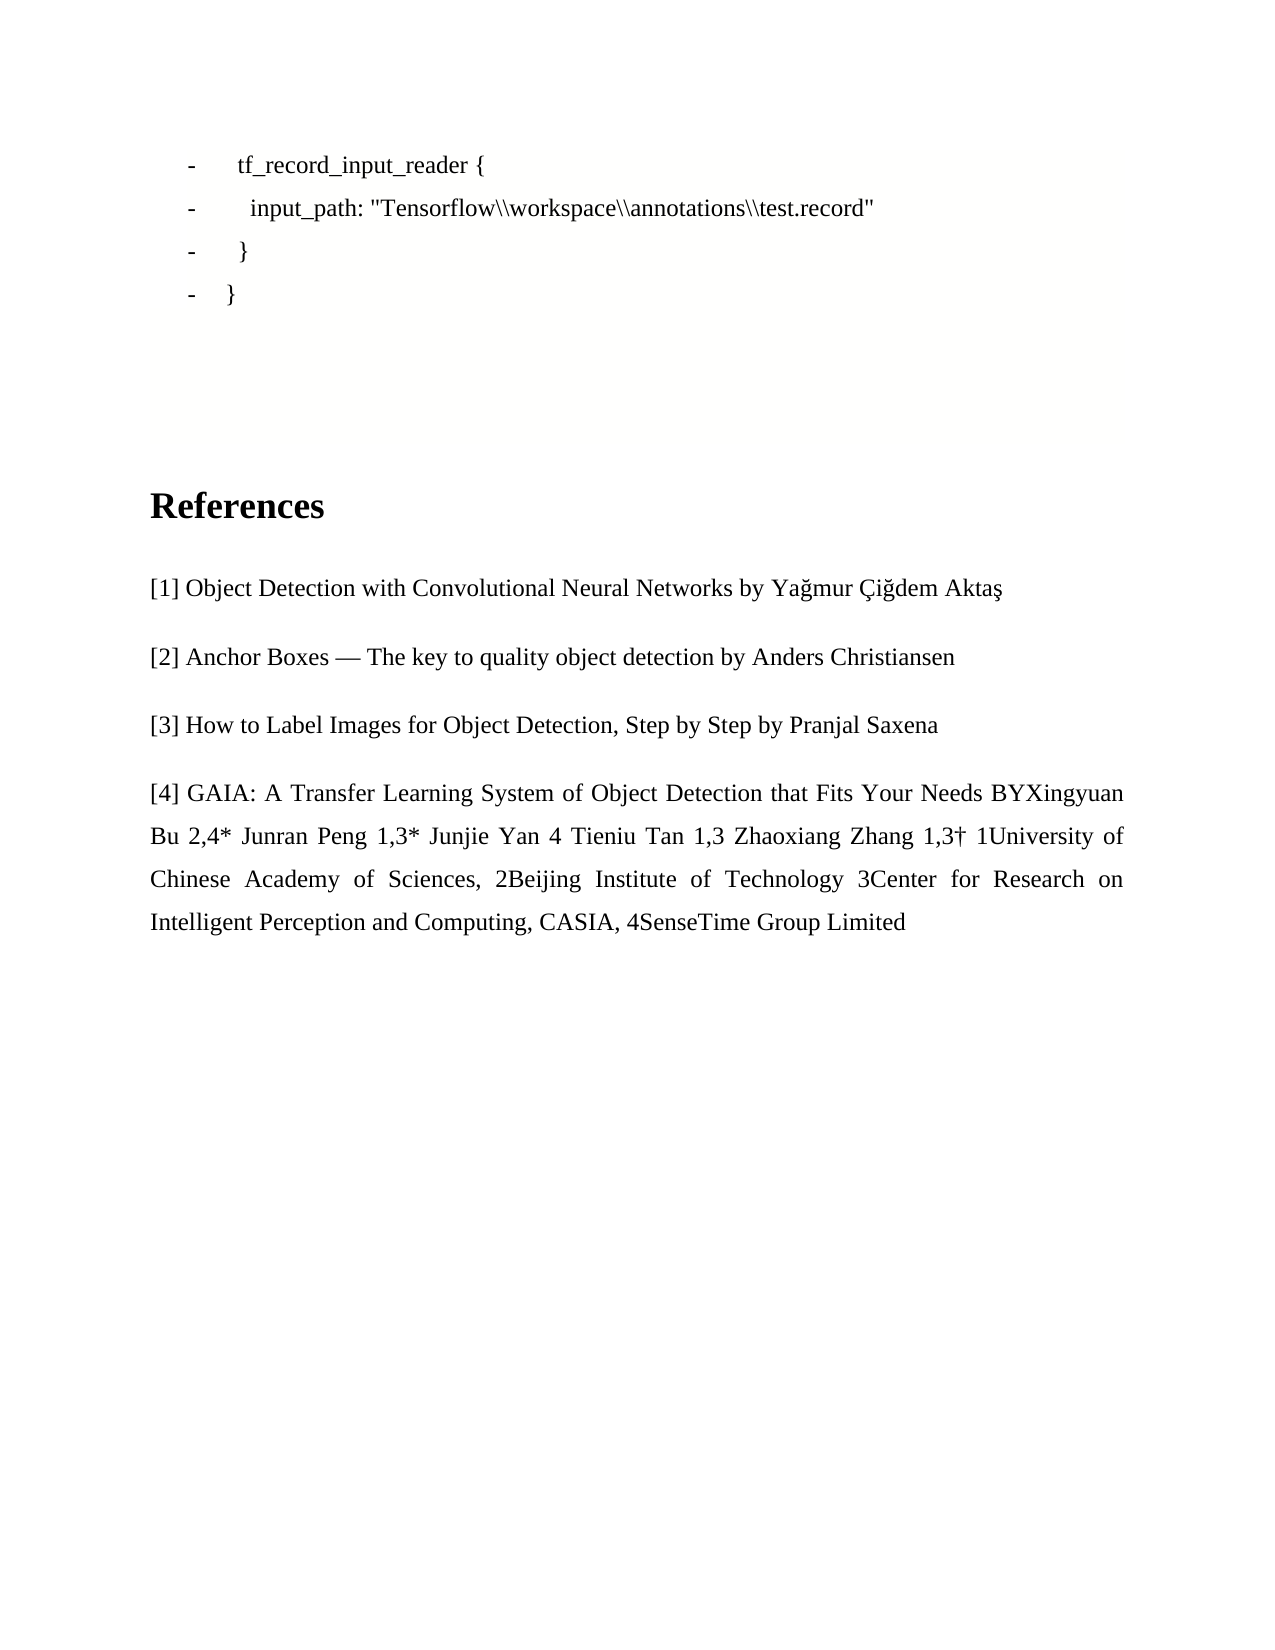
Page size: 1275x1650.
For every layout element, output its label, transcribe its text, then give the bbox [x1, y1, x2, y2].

list } [187, 279, 1125, 308]
text [3] How to Label Images for Object Detection, Step by Step by Pranjal Saxena [150, 710, 1125, 738]
list } [187, 236, 1125, 265]
list tf_record_input_reader { [187, 150, 1125, 179]
list input_path: "Tensorflow\\workspace\\annotations\\test.record" [187, 193, 1125, 222]
text References [150, 484, 1125, 527]
text [4] GAIA: A Transfer Learning System of Object Detection that Fits Your Needs BYXingyuan Bu 2,4* Junran Peng 1,3* Junjie Yan 4 Tieniu Tan 1,3 Zhaoxiang Zhang 1,3† 1University of Chinese Academy of Sciences, 2Beijing Institute of Technology 3Center for Research on Intelligent Perception and Computing, CASIA, 4SenseTime Group Limited [150, 778, 1125, 936]
text [1] Object Detection with Convolutional Neural Networks by Yağmur Çiğdem Aktaş [150, 573, 1125, 602]
text [2] Anchor Boxes — The key to quality object detection by Anders Christiansen [150, 642, 1125, 670]
